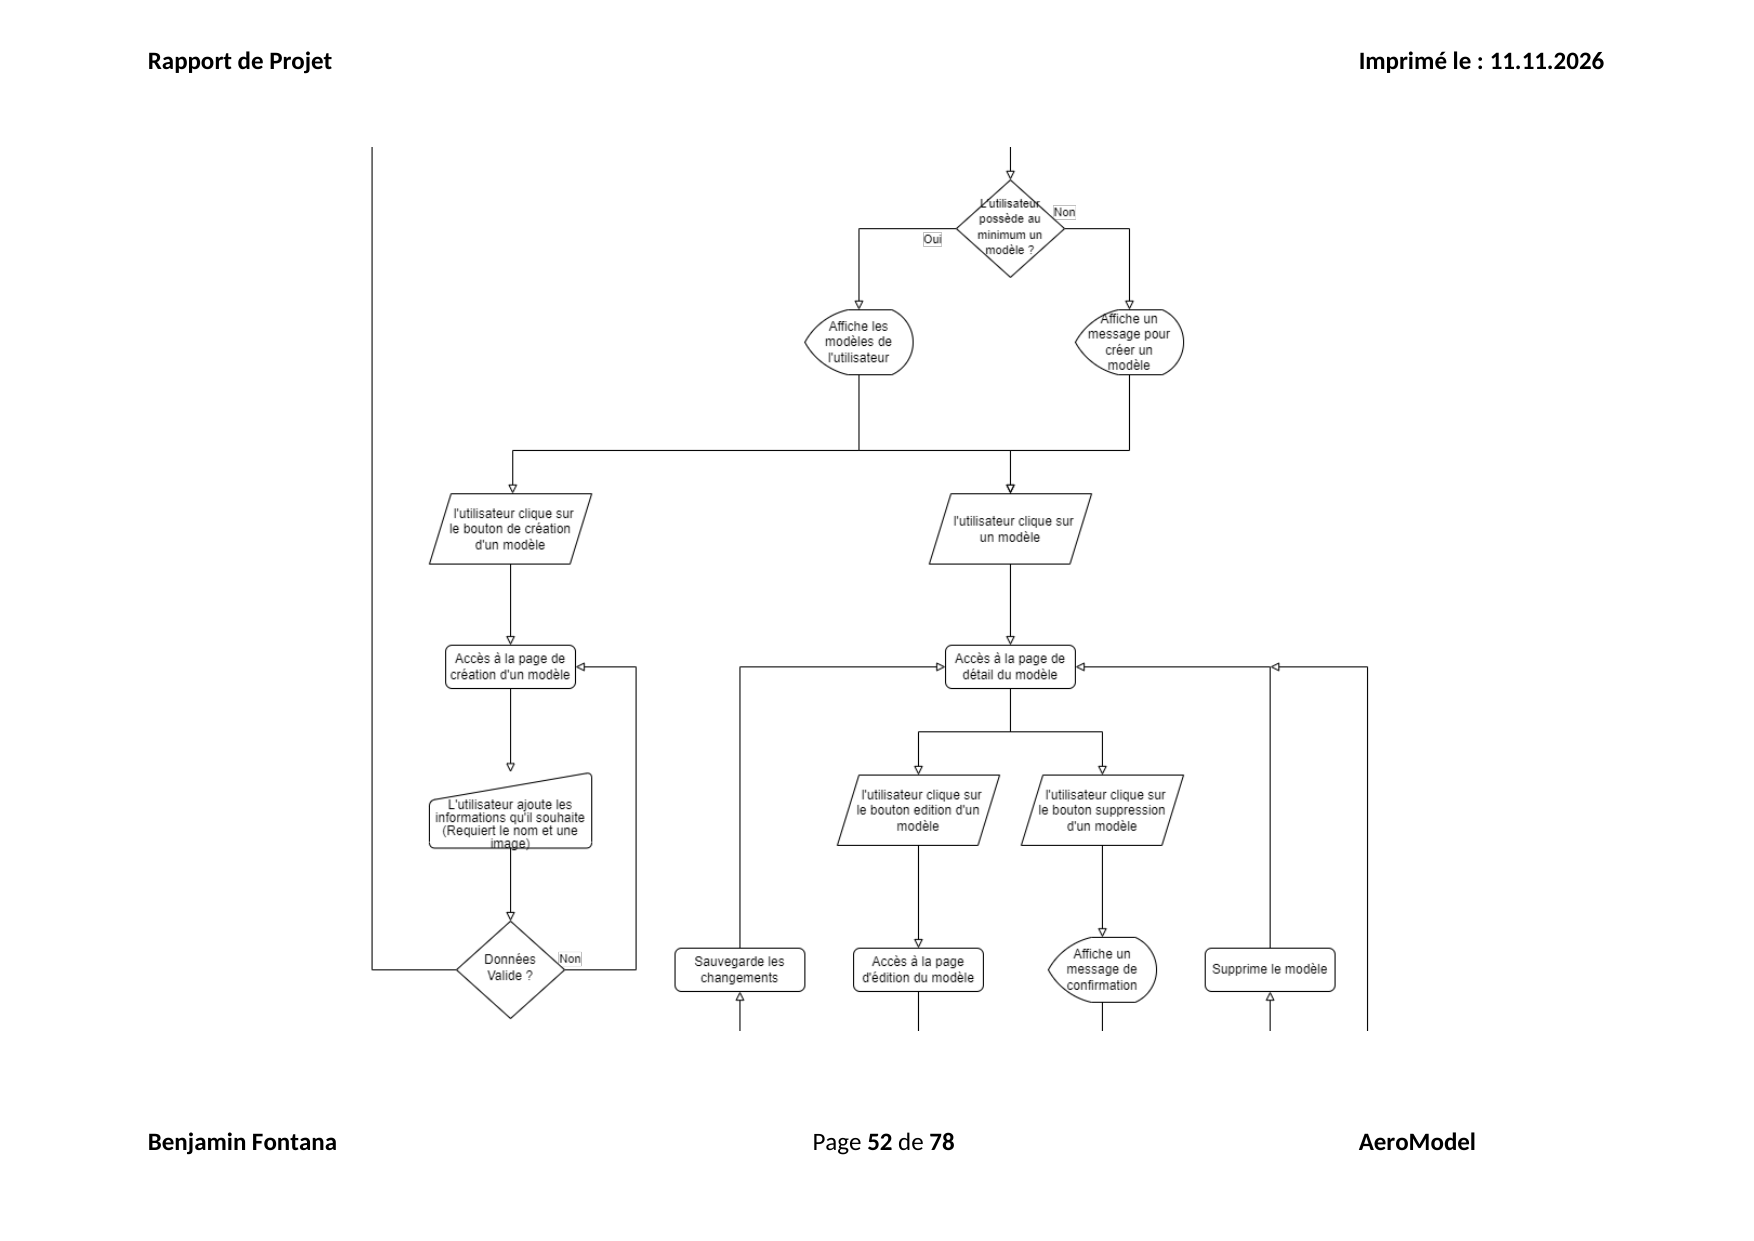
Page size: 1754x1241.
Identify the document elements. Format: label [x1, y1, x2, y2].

picture [364, 147, 1390, 1031]
